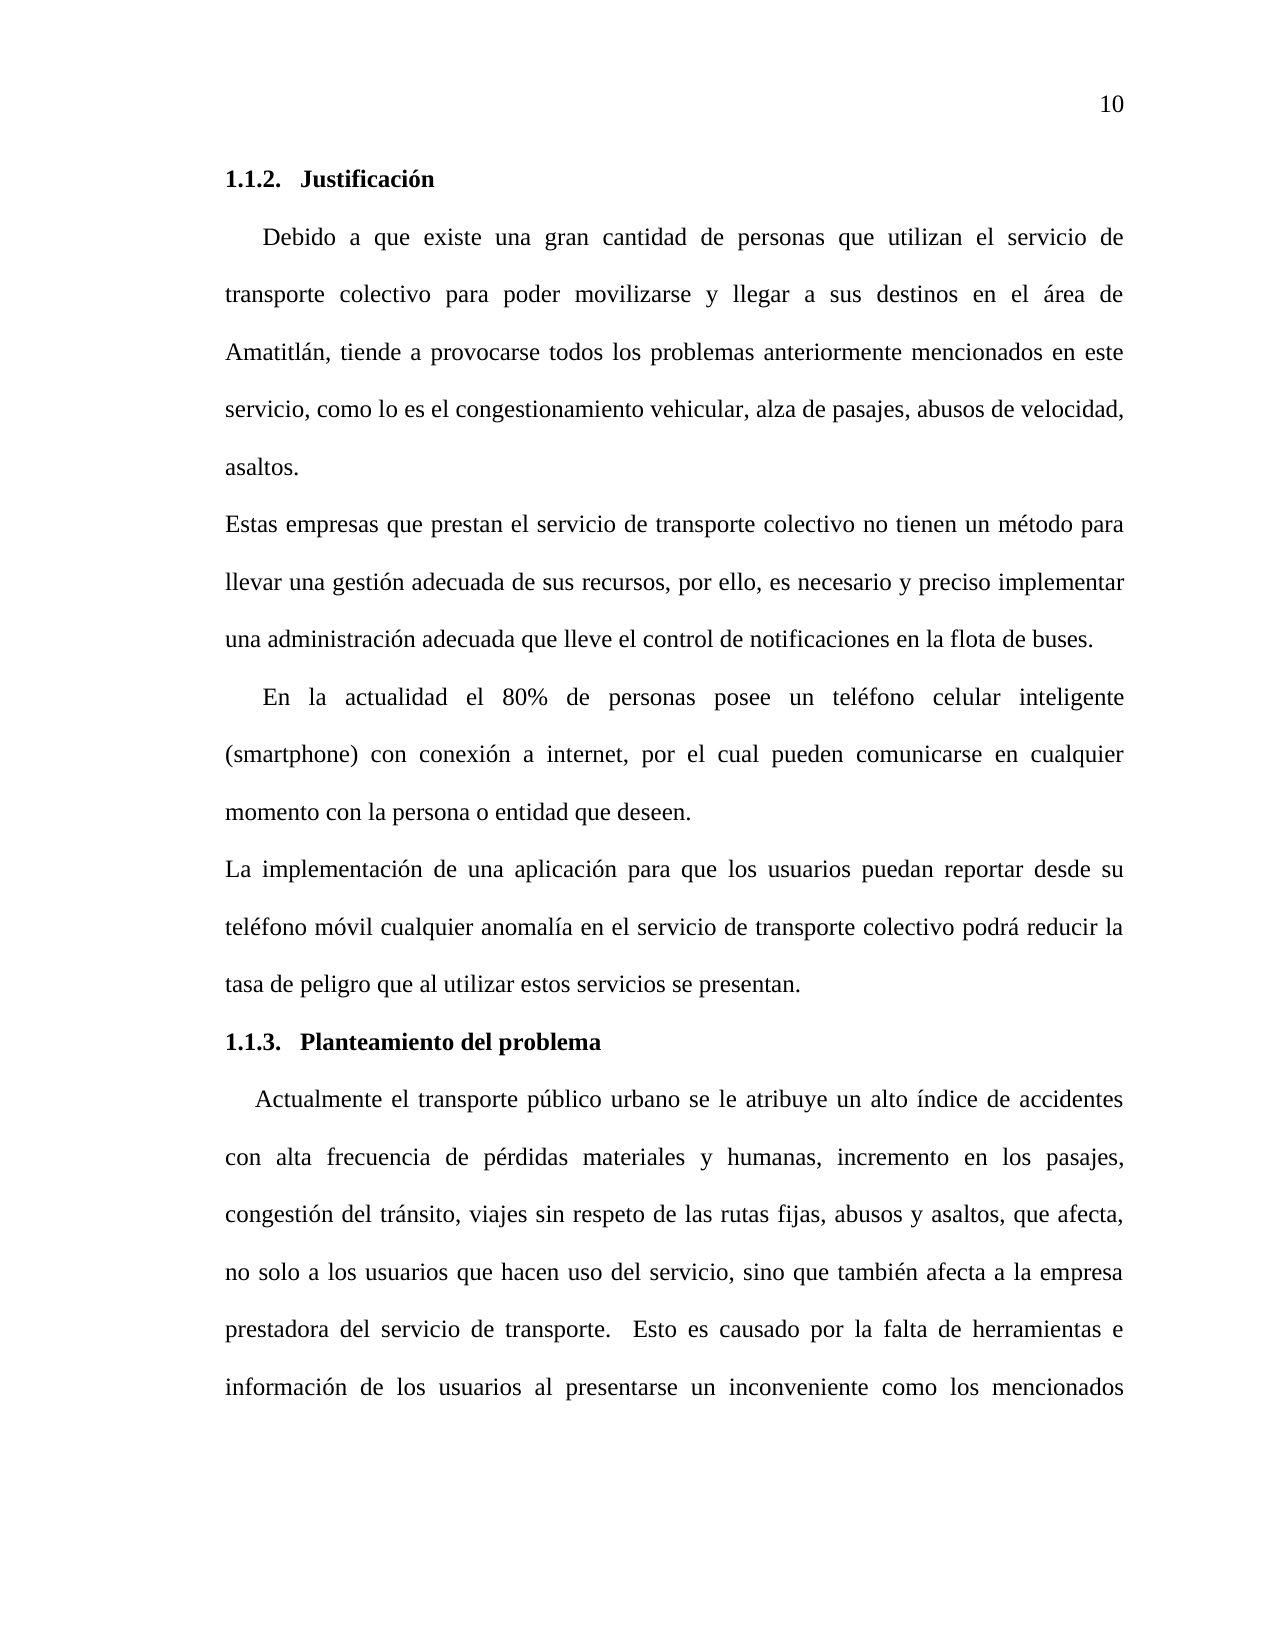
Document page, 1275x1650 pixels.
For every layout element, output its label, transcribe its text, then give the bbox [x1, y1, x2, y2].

subtitle Justificación [225, 164, 1125, 193]
text En la actualidad el 80% de personas posee un teléfono celular inteligente (smartphone) con conexión a internet, por el cual pueden comunicarse en cualquier momento con la persona o entidad que deseen. [225, 682, 1125, 826]
text La implementación de una aplicación para que los usuarios puedan reportar desde su teléfono móvil cualquier anomalía en el servicio de transporte colectivo podrá reducir la tasa de peligro que al utilizar estos servicios se presentan. [225, 854, 1125, 998]
text Debido a que existe una gran cantidad de personas que utilizan el servicio de transporte colectivo para poder movilizarse y llegar a sus destinos en el área de Amatitlán, tiende a provocarse todos los problemas anteriormente mencionados en este servicio, como lo es el congestionamiento vehicular, alza de pasajes, abusos de velocidad, asaltos. [225, 222, 1125, 481]
subtitle Planteamiento del problema [225, 1027, 1125, 1056]
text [225, 1084, 1125, 1401]
text Estas empresas que prestan el servicio de transporte colectivo no tienen un método para llevar una gestión adecuada de sus recursos, por ello, es necesario y preciso implementar una administración adecuada que lleve el control de notificaciones en la flota de buses. [225, 509, 1125, 653]
